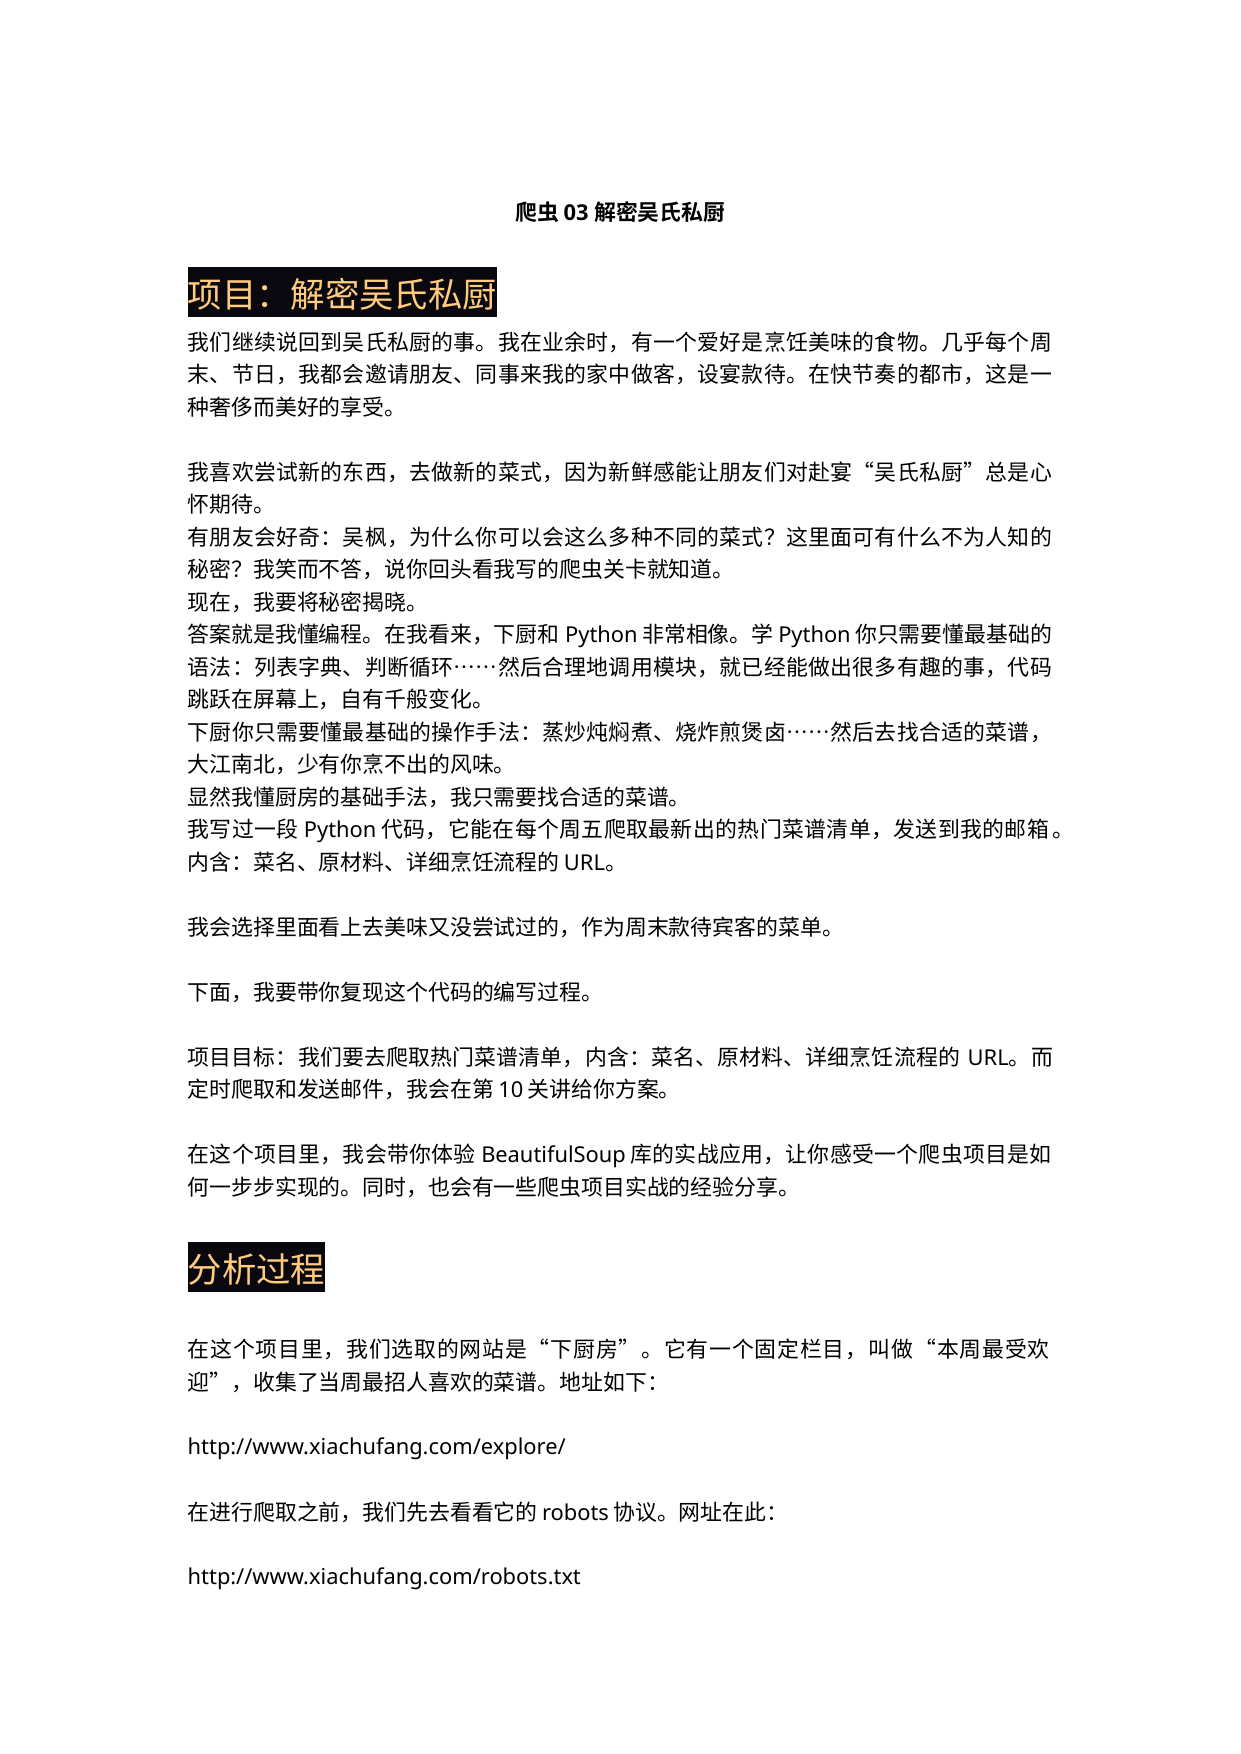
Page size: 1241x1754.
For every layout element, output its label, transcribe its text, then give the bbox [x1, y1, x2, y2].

text 分析过程 [187, 1234, 1053, 1299]
text 下厨你只需要懂最基础的操作手法：蒸炒炖焖煮、烧炸煎煲卤……然后去找合适的菜谱，大江南北，少有你烹不出的风味。 [187, 714, 1053, 779]
text 我们继续说回到吴氏私厨的事。我在业余时，有一个爱好是烹饪美味的食物。几乎每个周末、节日，我都会邀请朋友、同事来我的家中做客，设宴款待。在快节奏的都市，这是一种奢侈而美好的享受。 [187, 324, 1053, 422]
text 我写过一段Python代码，它能在每个周五爬取最新出的热门菜谱清单，发送到我的邮箱。内含：菜名、原材料、详细烹饪流程的URL。 [187, 812, 1053, 877]
text http://www.xiachufang.com/explore/ [187, 1429, 1053, 1462]
text 在这个项目里，我会带你体验BeautifulSoup库的实战应用，让你感受一个爬虫项目是如何一步步实现的。同时，也会有一些爬虫项目实战的经验分享。 [187, 1137, 1053, 1202]
text http://www.xiachufang.com/robots.txt [187, 1559, 1053, 1592]
text 我喜欢尝试新的东西，去做新的菜式，因为新鲜感能让朋友们对赴宴“吴氏私厨”总是心怀期待。 [187, 454, 1053, 519]
text 现在，我要将秘密揭晓。 [187, 584, 1053, 617]
text 显然我懂厨房的基础手法，我只需要找合适的菜谱。 [187, 779, 1053, 812]
text 项目目标：我们要去爬取热门菜谱清单，内含：菜名、原材料、详细烹饪流程的URL。而定时爬取和发送邮件，我会在第10关讲给你方案。 [187, 1039, 1053, 1104]
text 我会选择里面看上去美味又没尝试过的，作为周末款待宾客的菜单。 [187, 909, 1053, 942]
text 在这个项目里，我们选取的网站是“下厨房”。它有一个固定栏目，叫做“本周最受欢迎”，收集了当周最招人喜欢的菜谱。地址如下： [187, 1332, 1053, 1397]
text 在进行爬取之前，我们先去看看它的robots协议。网址在此： [187, 1494, 1053, 1527]
text 项目：解密吴氏私厨 [187, 259, 1053, 324]
text 答案就是我懂编程。在我看来，下厨和Python非常相像。学Python你只需要懂最基础的语法：列表字典、判断循环……然后合理地调用模块，就已经能做出很多有趣的事，代码跳跃在屏幕上，自有千般变化。 [187, 617, 1053, 714]
text 有朋友会好奇：吴枫，为什么你可以会这么多种不同的菜式？这里面可有什么不为人知的秘密？我笑而不答，说你回头看我写的爬虫关卡就知道。 [187, 519, 1053, 584]
text 爬虫03 解密吴氏私厨 [187, 194, 1053, 227]
text 下面，我要带你复现这个代码的编写过程。 [187, 974, 1053, 1007]
